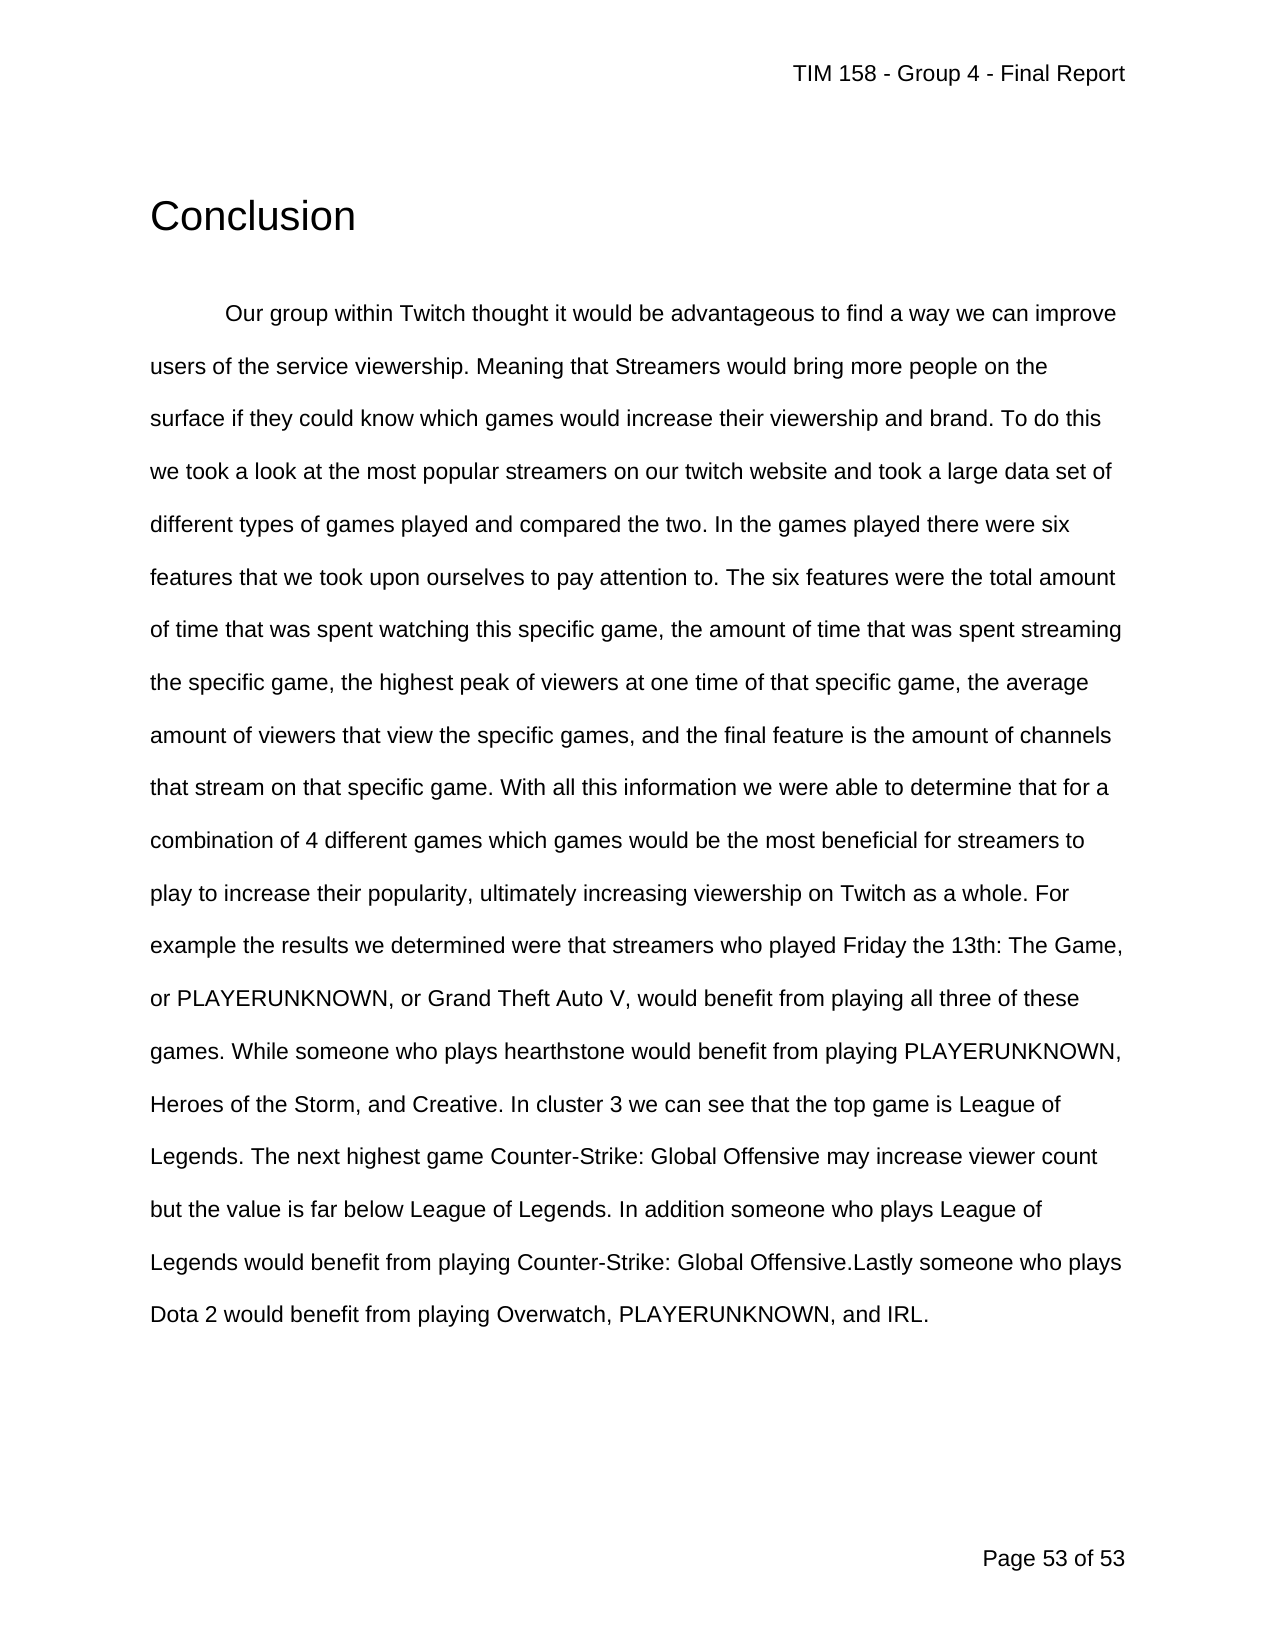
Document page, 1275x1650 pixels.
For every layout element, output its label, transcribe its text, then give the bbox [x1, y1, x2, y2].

subtitle Conclusion [150, 192, 1125, 239]
text Our group within Twitch thought it would be advantageous to find a way we can improve users of the service viewership. Meaning that Streamers would bring more people on the surface if they could know which games would increase their viewership and brand. To do this we took a look at the most popular streamers on our twitch website and took a large data set of different types of games played and compared the two. In the games played there were six features that we took upon ourselves to pay attention to. The six features were the total amount of time that was spent watching this specific game, the amount of time that was spent streaming the specific game, the highest peak of viewers at one time of that specific game, the average amount of viewers that view the specific games, and the final feature is the amount of channels that stream on that specific game. With all this information we were able to determine that for a combination of 4 different games which games would be the most beneficial for streamers to play to increase their popularity, ultimately increasing viewership on Twitch as a whole. For example the results we determined were that streamers who played Friday the 13th: The Game, or PLAYERUNKNOWN, or Grand Theft Auto V, would benefit from playing all three of these games. While someone who plays hearthstone would benefit from playing PLAYERUNKNOWN, Heroes of the Storm, and Creative. In cluster 3 we can see that the top game is League of Legends. The next highest game Counter-Strike: Global Offensive may increase viewer count but the value is far below League of Legends. In addition someone who plays League of Legends would benefit from playing Counter-Strike: Global Offensive.Lastly someone who plays Dota 2 would benefit from playing Overwatch, PLAYERUNKNOWN, and IRL. [150, 300, 1125, 1328]
